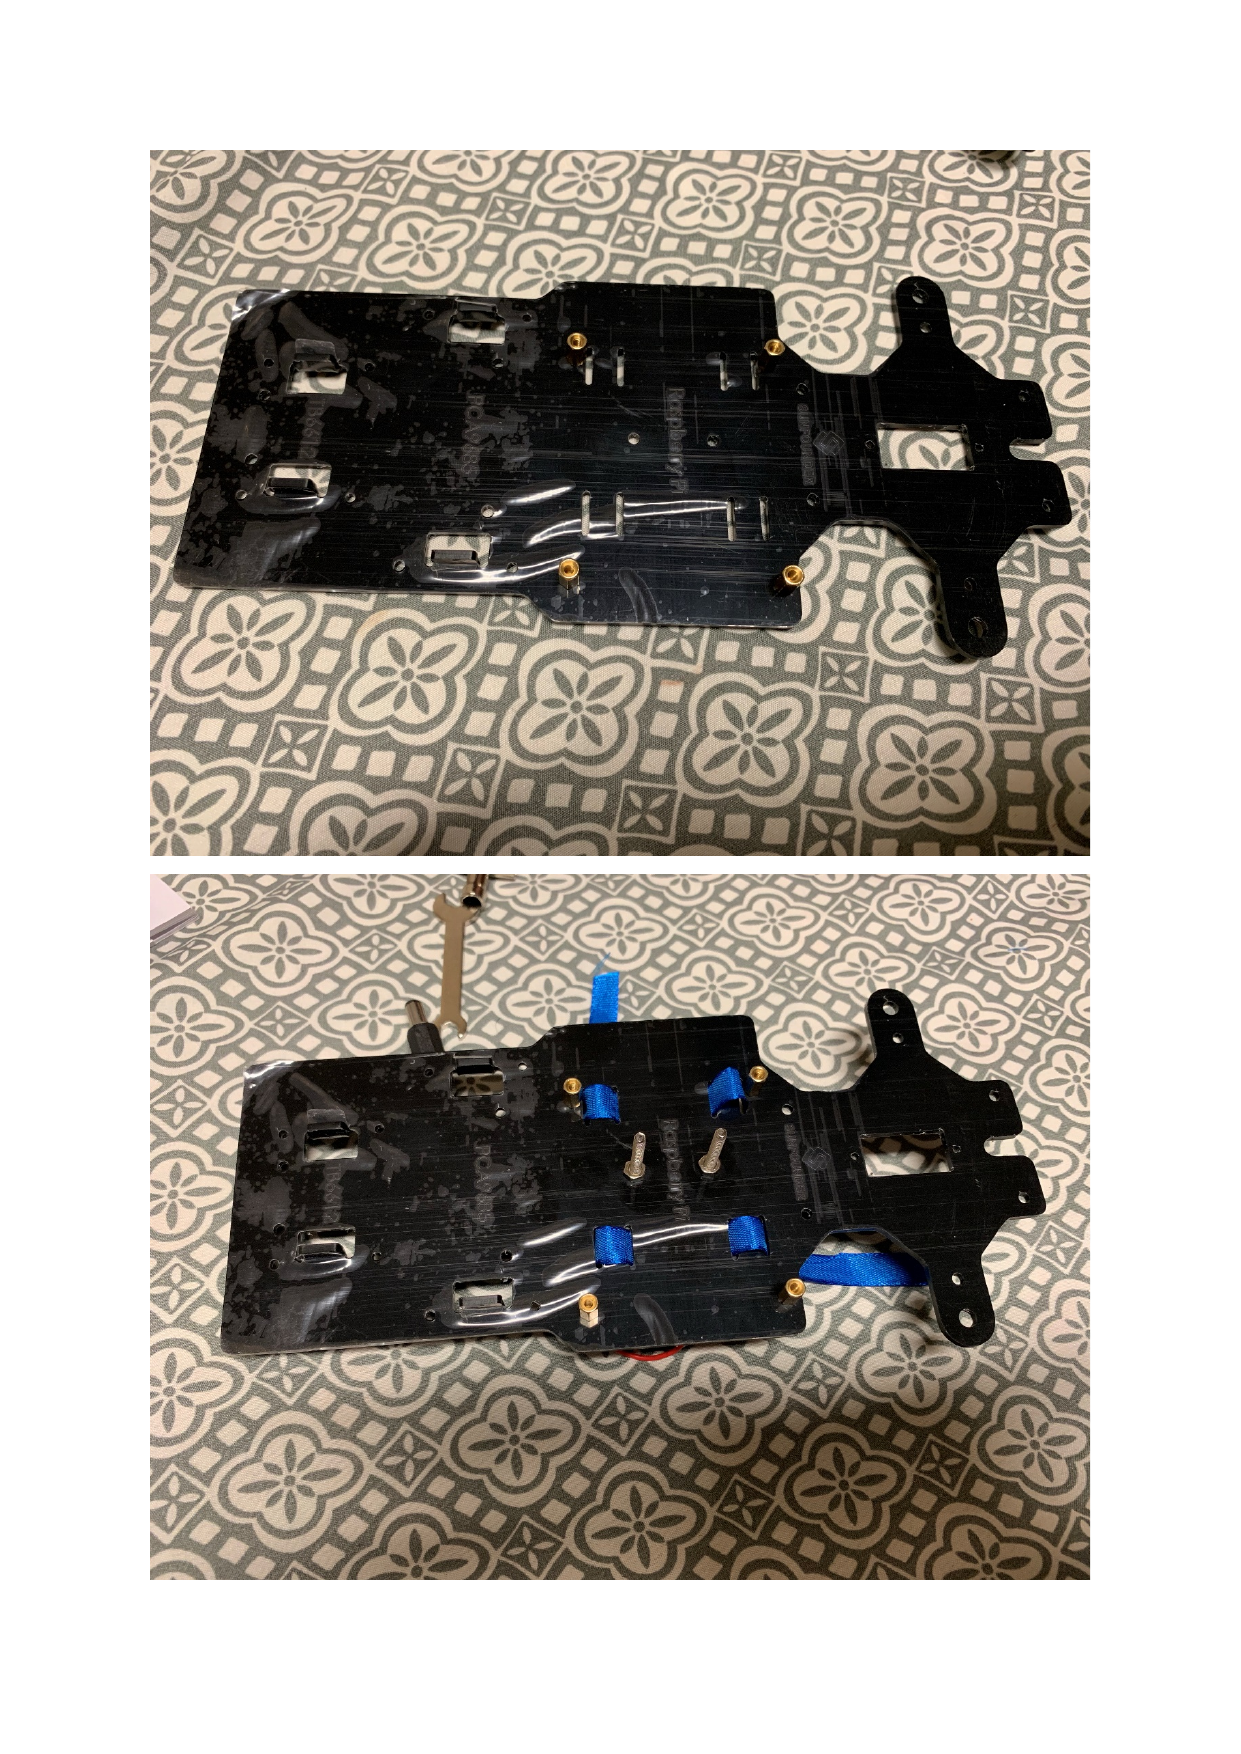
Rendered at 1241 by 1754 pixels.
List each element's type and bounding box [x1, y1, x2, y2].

picture [150, 150, 1091, 856]
picture [150, 874, 1091, 1580]
